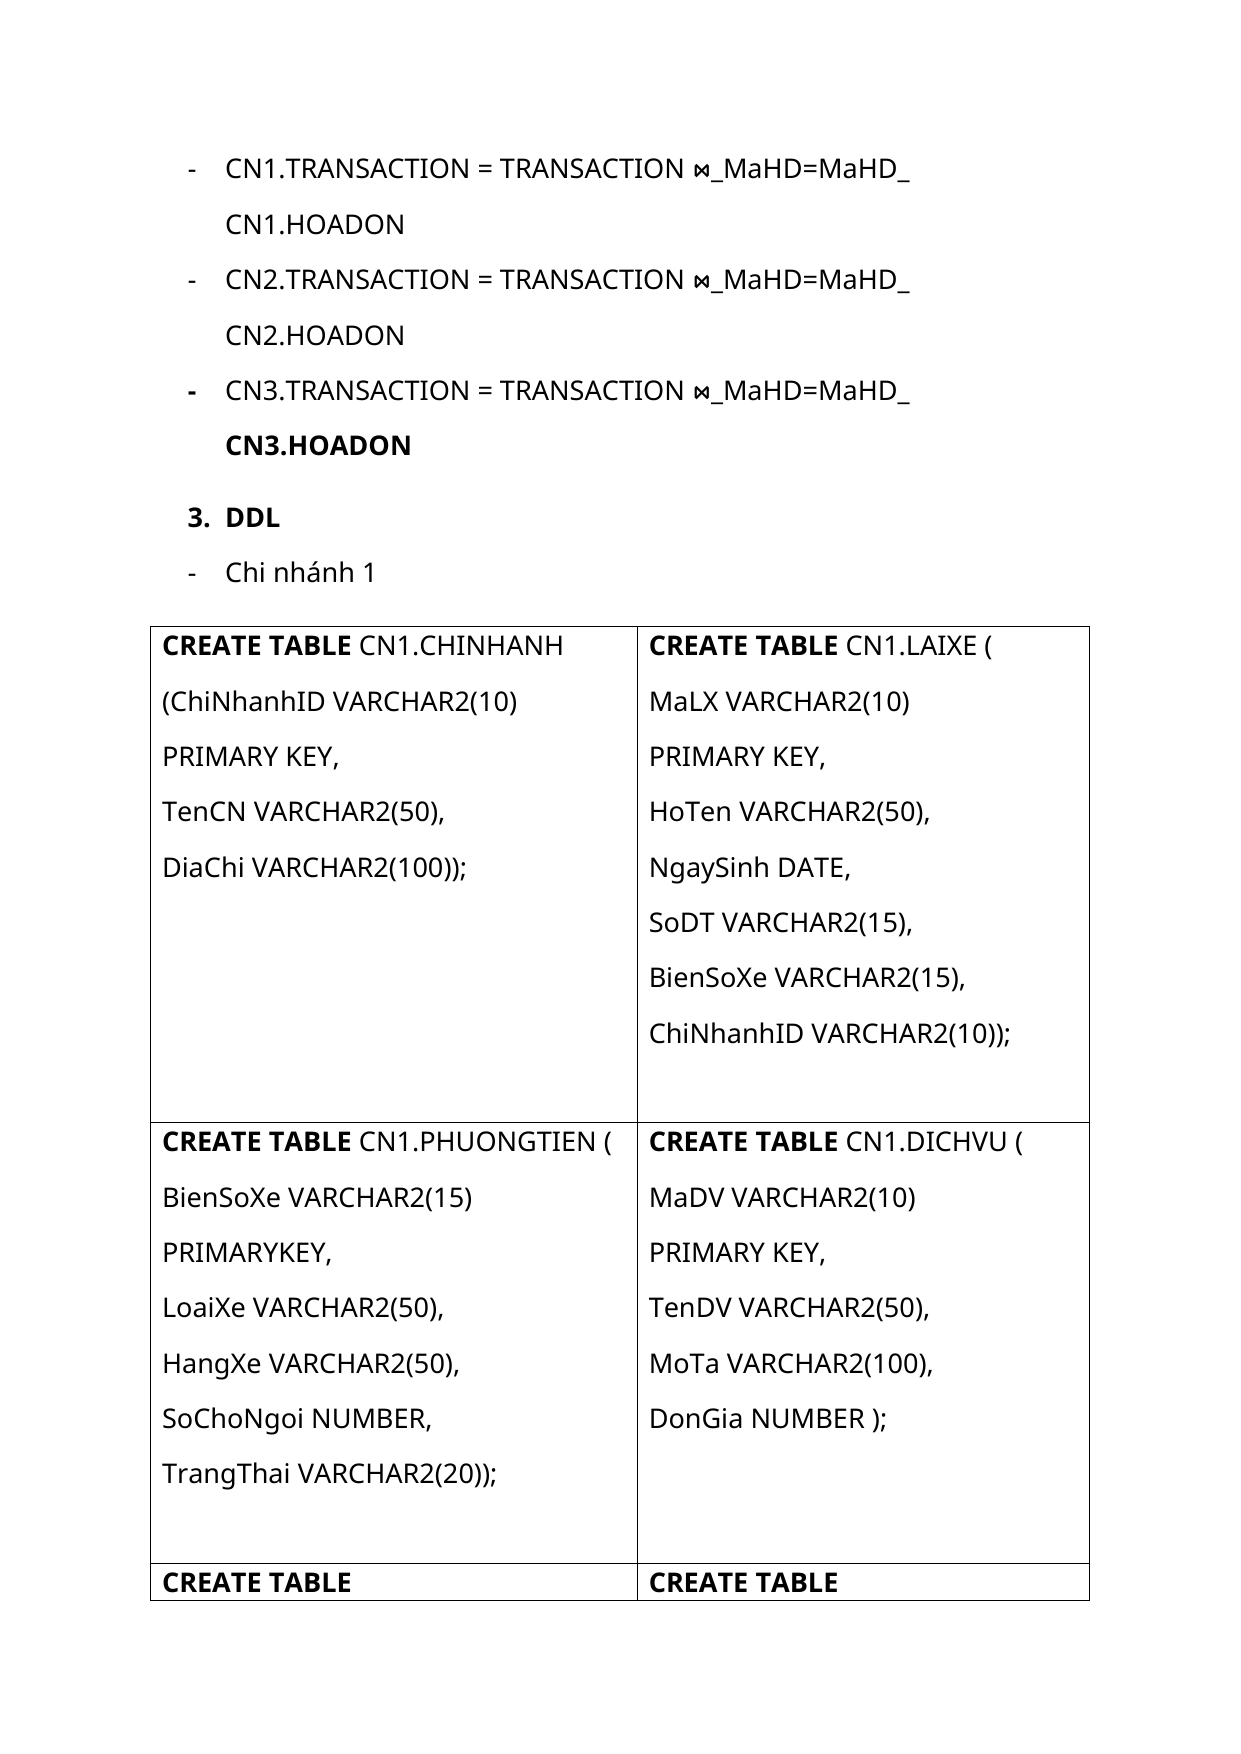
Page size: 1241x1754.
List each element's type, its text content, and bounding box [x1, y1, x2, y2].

table_header CREATE TABLE CN1.LAIXE ( MaLX VARCHAR2(10) PRIMARY KEY, HoTen VARCHAR2(50), NgaySinh DATE, SoDT VARCHAR2(15), BienSoXe VARCHAR2(15), ChiNhanhID VARCHAR2(10)); [638, 627, 1089, 1122]
list CN1.TRANSACTION = TRANSACTION ⋈_MaHD=MaHD_ CN1.HOADON [187, 150, 1090, 242]
subtitle DDL [187, 498, 1090, 535]
list CN3.TRANSACTION = TRANSACTION ⋈_MaHD=MaHD_ CN3.HOADON [187, 371, 1090, 463]
list CN2.TRANSACTION = TRANSACTION ⋈_MaHD=MaHD_ CN2.HOADON [187, 261, 1090, 353]
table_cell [151, 1564, 637, 1600]
table_header CREATE TABLE CN1.CHINHANH (ChiNhanhID VARCHAR2(10) PRIMARY KEY, TenCN VARCHAR2(50), DiaChi VARCHAR2(100)); [151, 627, 637, 1122]
list Chi nhánh 1 [187, 554, 1090, 591]
table_cell CREATE TABLE CN1.PHUONGTIEN ( BienSoXe VARCHAR2(15) PRIMARYKEY, LoaiXe VARCHAR2(50), HangXe VARCHAR2(50), SoChoNgoi NUMBER, TrangThai VARCHAR2(20)); [151, 1123, 637, 1562]
table_cell CREATE TABLE CN1.DICHVU ( MaDV VARCHAR2(10) PRIMARY KEY, TenDV VARCHAR2(50), MoTa VARCHAR2(100), DonGia NUMBER ); [638, 1123, 1089, 1562]
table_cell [638, 1564, 1089, 1600]
